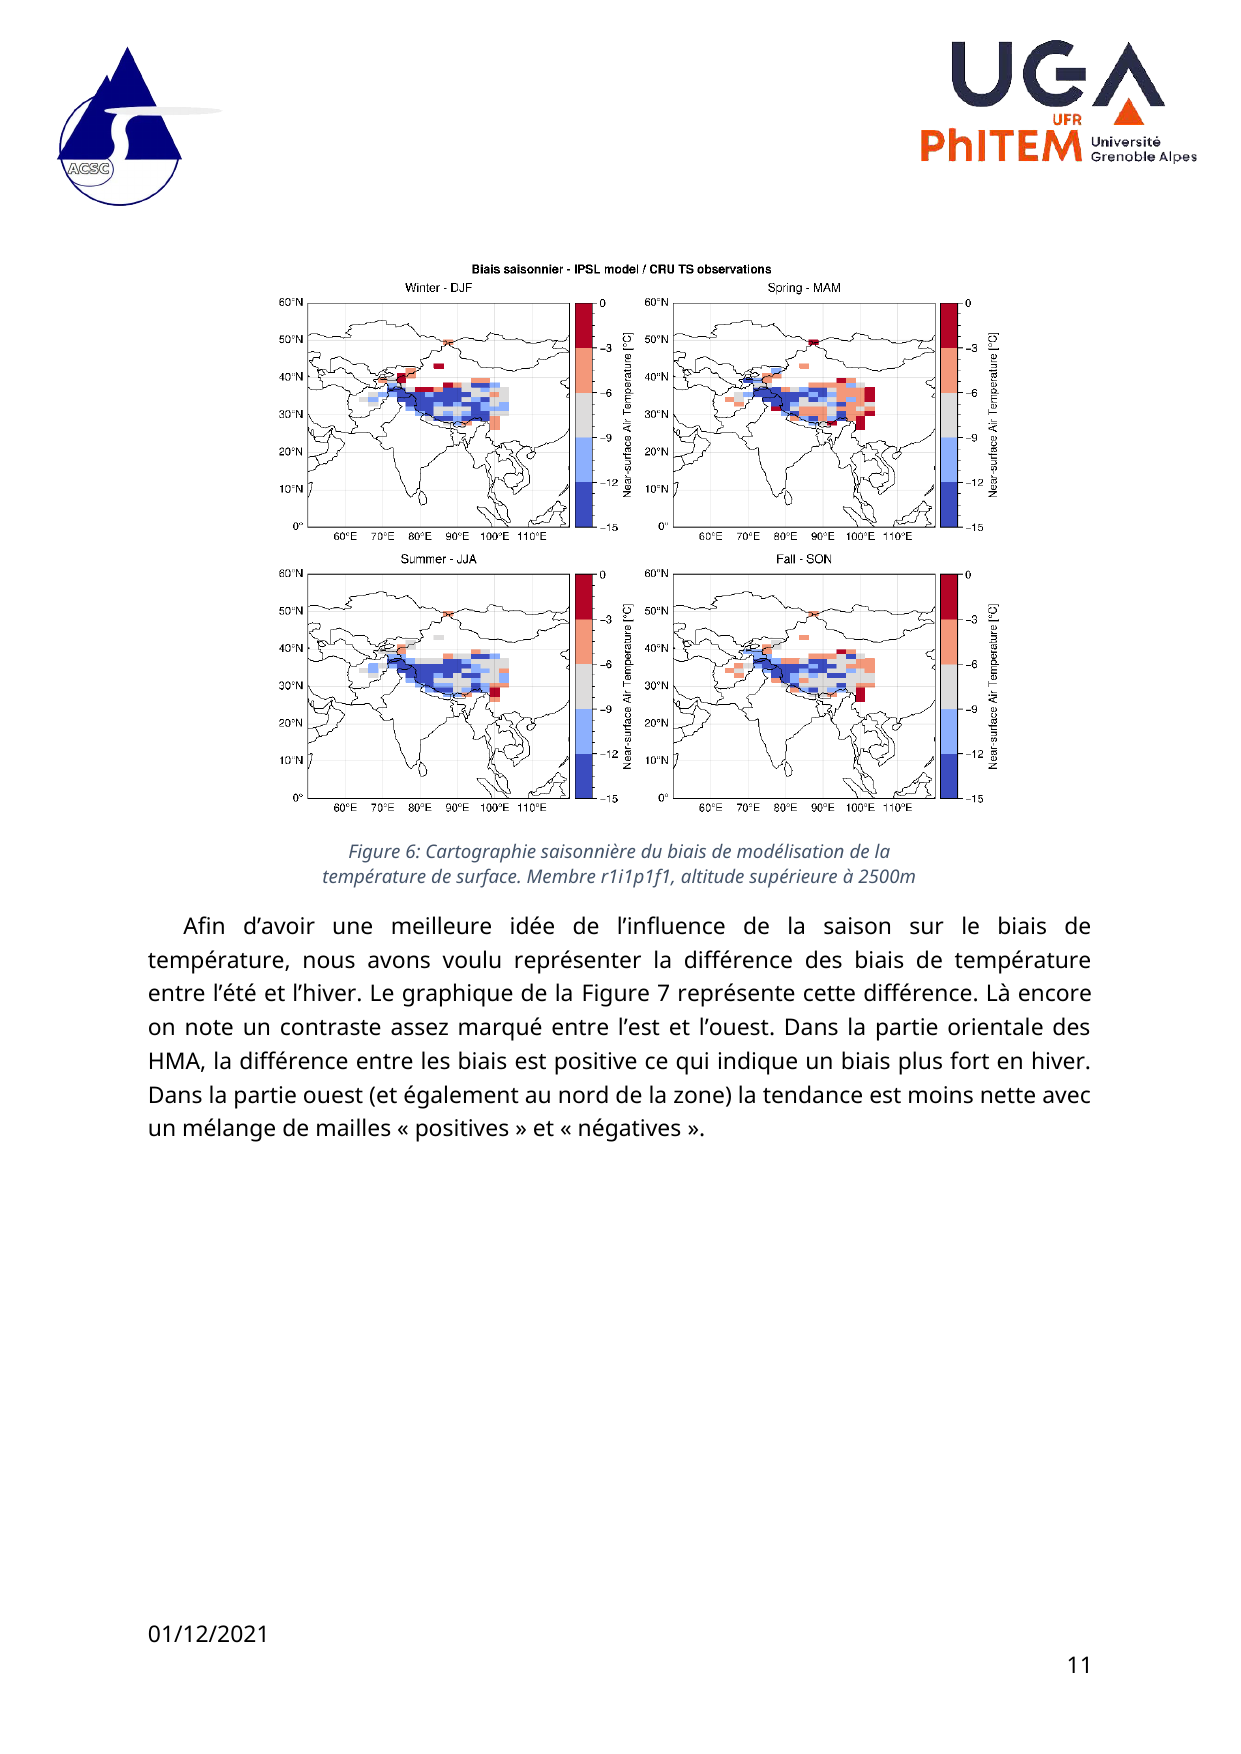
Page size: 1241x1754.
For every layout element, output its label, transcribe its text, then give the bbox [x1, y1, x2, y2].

picture [43, 40, 227, 224]
picture [273, 258, 1004, 819]
text Afin d’avoir une meilleure idée de l’influence de la saison sur le biais de température, nous avons voulu représenter la différence des biais de température entre l’été et l’hiver. Le graphique de la Figure 7 représente cette différence. Là encore on note un contraste assez marqué entre l’est et l’ouest. Dans la partie orientale des HMA, la différence entre les biais est positive ce qui indique un biais plus fort en hiver. Dans la partie ouest (et également au nord de la zone) la tendance est moins nette avec un mélange de mailles « positives » et « négatives ». [148, 910, 1093, 1143]
picture [921, 40, 1197, 164]
